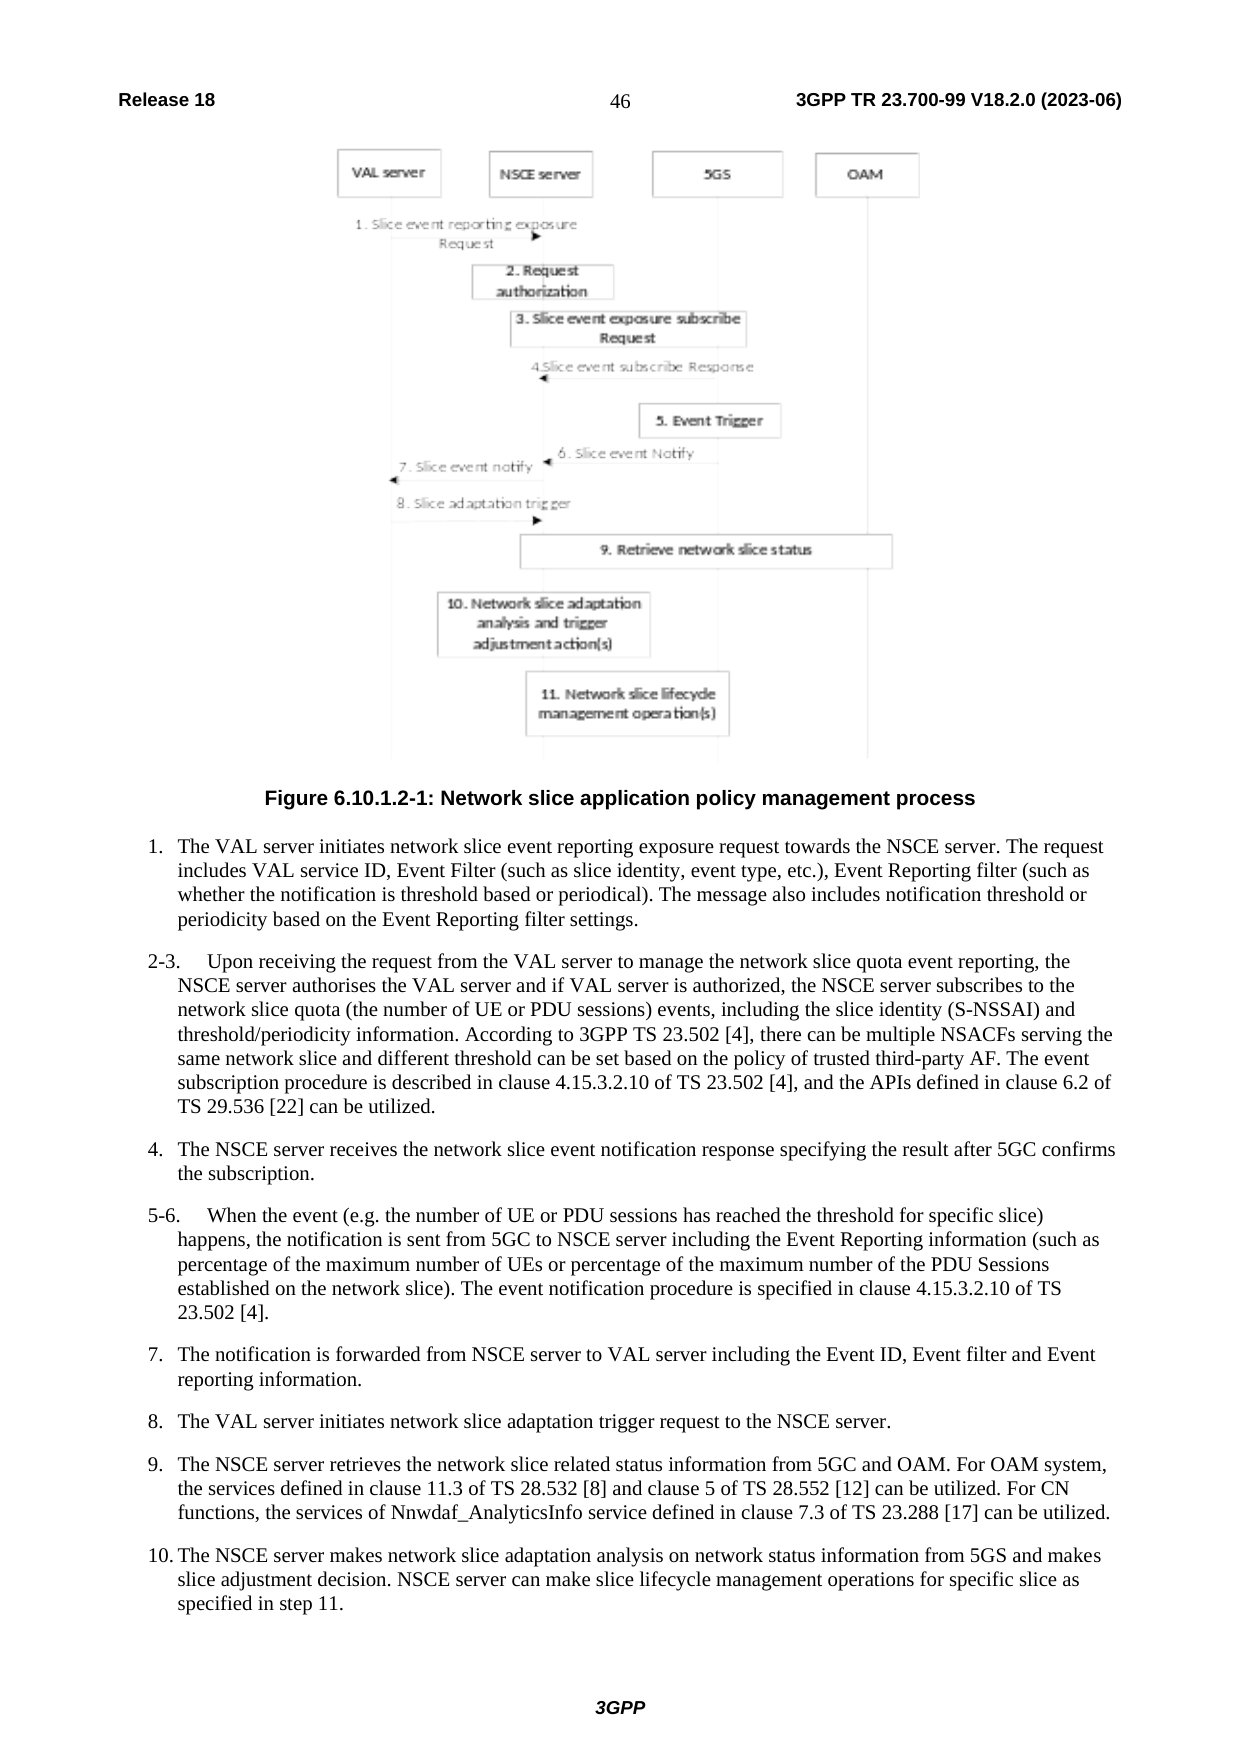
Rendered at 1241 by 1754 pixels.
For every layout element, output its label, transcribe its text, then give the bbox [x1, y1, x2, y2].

text 9. The NSCE server retrieves the network slice related status information from 5GC and OAM. For OAM system, the services defined in clause 11.3 of TS 28.532 [8] and clause 5 of TS 28.552 [12] can be utilized. For CN functions, the services of Nnwdaf_AnalyticsInfo service defined in clause 7.3 of TS 23.288 [17] can be utilized. [148, 1452, 1122, 1524]
text 5-6. When the event (e.g. the number of UE or PDU sessions has reached the threshold for specific slice) happens, the notification is sent from 5GC to NSCE server including the Event Reporting information (such as percentage of the maximum number of UEs or percentage of the maximum number of the PDU Sessions established on the network slice). The event notification procedure is specified in clause 4.15.3.2.10 of TS 23.502 [4]. [148, 1203, 1122, 1324]
text 7. The notification is forwarded from NSCE server to VAL server including the Event ID, Event filter and Event reporting information. [148, 1342, 1122, 1391]
text 8. The VAL server initiates network slice adaptation trigger request to the NSCE server. [148, 1409, 1122, 1433]
text 4. The NSCE server receives the network slice event notification response specifying the result after 5GC confirms the subscription. [148, 1136, 1122, 1184]
text 2-3. Upon receiving the request from the VAL server to manage the network slice quota event reporting, the NSCE server authorises the VAL server and if VAL server is authorized, the NSCE server subscribes to the network slice quota (the number of UE or PDU sessions) events, including the slice identity (S-NSSAI) and threshold/periodicity information. According to 3GPP TS 23.502 [4], there can be multiple NSACFs serving the same network slice and different threshold can be set based on the policy of trusted third-party AF. The event subscription procedure is described in clause 4.15.3.2.10 of TS 23.502 [4], and the APIs defined in clause 6.2 of TS 29.536 [22] can be utilized. [148, 949, 1122, 1118]
text Figure 6.10.1.2-1: Network slice application policy management process [118, 785, 1122, 809]
text 10. The NSCE server makes network slice adaptation analysis on network status information from 5GS and makes slice adjustment decision. NSCE server can make slice lifecycle management operations for specific slice as specified in step 11. [148, 1543, 1122, 1615]
text 1. The VAL server initiates network slice event reporting exposure request towards the NSCE server. The request includes VAL service ID, Event Filter (such as slice identity, event type, etc.), Event Reporting filter (such as whether the notification is threshold based or periodical). The message also includes notification threshold or periodicity based on the Event Reporting filter settings. [148, 834, 1122, 931]
